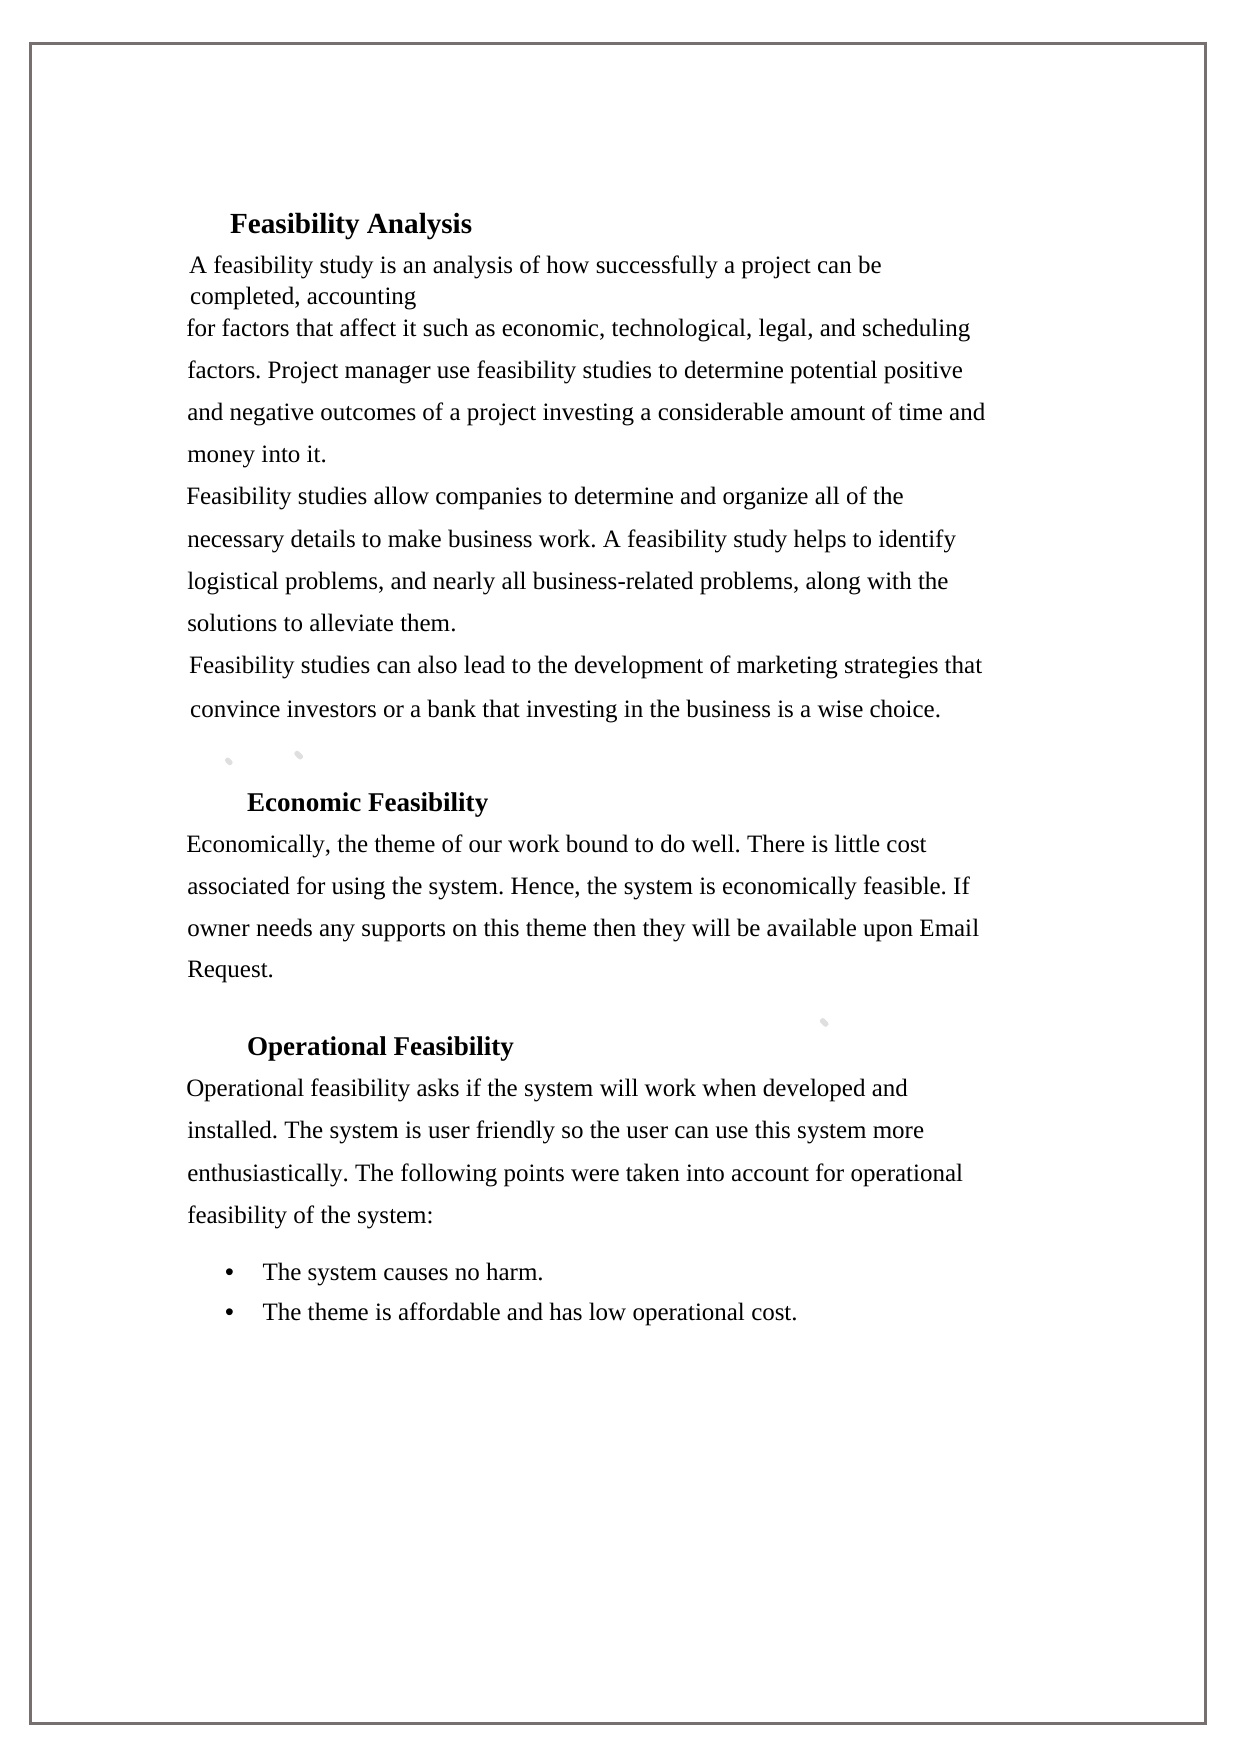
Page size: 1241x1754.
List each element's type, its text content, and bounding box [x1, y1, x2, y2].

text Feasibility studies allow companies to determine and organize all of the necessary details to make business work. A feasibility study helps to identify logistical problems, and nearly all business-related problems, along with the solutions to alleviate them. [186, 481, 958, 637]
subtitle Operational Feasibility [247, 1030, 1188, 1061]
text for factors that affect it such as economic, technological, legal, and scheduling factors. Project manager use feasibility studies to determine potential positive and negative outcomes of a project investing a considerable amount of time and money into it. [186, 313, 987, 468]
subtitle Feasibility Analysis [230, 206, 1188, 239]
text Feasibility studies can also lead to the development of marketing strategies that convince investors or a bank that investing in the business is a wise choice. [189, 650, 1024, 723]
text Operational feasibility asks if the system will work when developed and installed. The system is user friendly so the user can use this system more enthusiastically. The following points were taken into account for operational feasibility of the system: [186, 1073, 965, 1228]
text Economically, the theme of our work bound to do well. There is little cost associated for using the system. Hence, the system is economically feasible. If owner needs any supports on this theme then they will be available upon Email Request. [186, 829, 981, 983]
text A feasibility study is an analysis of how successfully a project can be completed, accounting [189, 250, 931, 310]
list The system causes no harm. [225, 1257, 1188, 1286]
subtitle Economic Feasibility [247, 749, 1188, 817]
list The theme is affordable and has low operational cost. [225, 1297, 1188, 1326]
